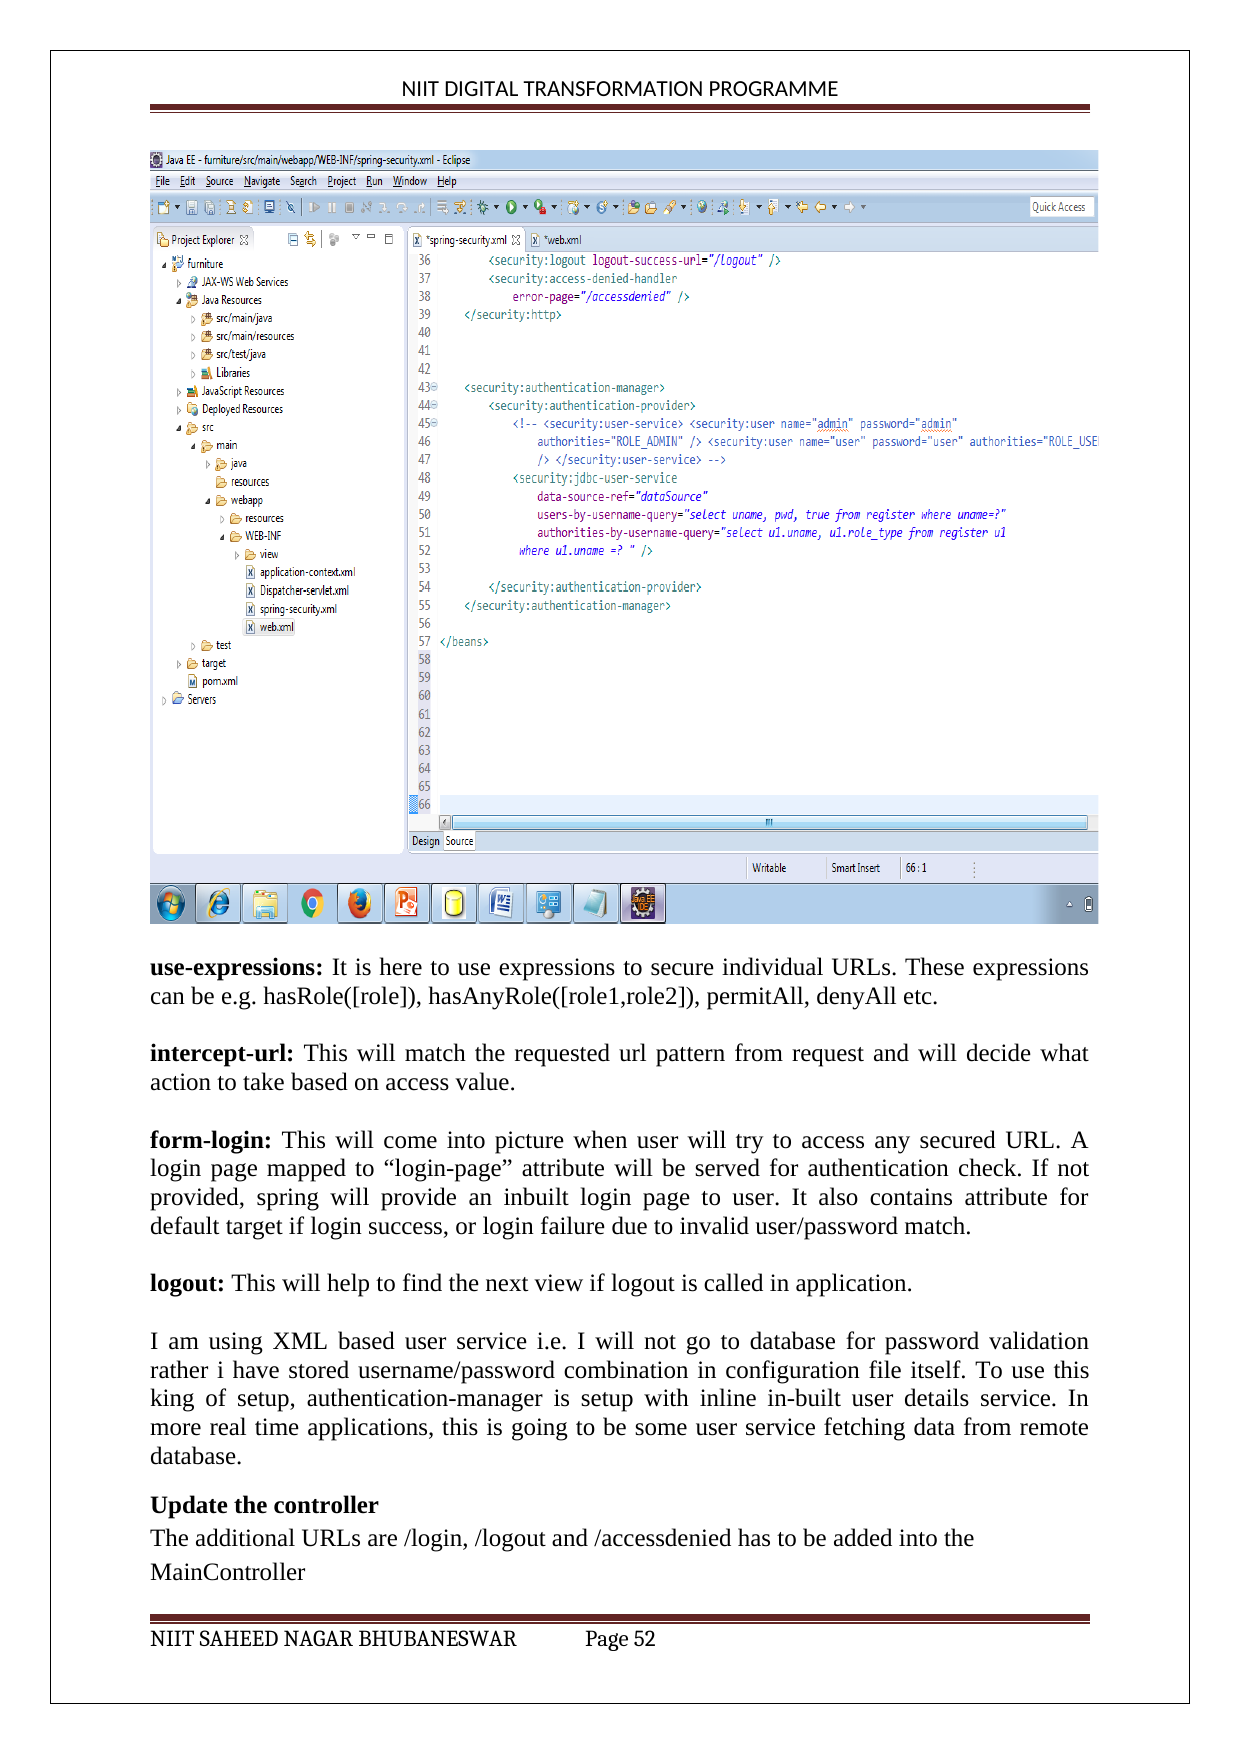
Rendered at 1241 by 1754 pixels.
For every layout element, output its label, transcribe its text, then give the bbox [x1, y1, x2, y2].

text form-login: This will come into picture when user will try to access any secured URL. A login page mapped to “login-page” attribute will be served for authentication check. If not provided, spring will provide an inbuilt login page to user. It also contains attribute for default target if login success, or login failure due to invalid user/password match. [150, 1125, 1090, 1240]
text I am using XML based user service i.e. I will not go to database for password validation rather i have stored username/password combination in configuration file itself. To use this king of setup, authentication-manager is setup with inline in-built user details service. In more real time applications, this is going to be some user service fetching data from remote database. [150, 1326, 1090, 1470]
text logout: This will help to find the next view if logout is called in application. [150, 1268, 1090, 1297]
subtitle Update the controller [150, 1491, 1090, 1519]
text intercept-url: This will match the requested url pattern from request and will decide what action to take based on access value. [150, 1038, 1090, 1096]
text use-expressions: It is here to use expressions to secure individual URLs. These expressions can be e.g. hasRole([role]), hasAnyRole([role1,role2]), permitAll, denyAll etc. [150, 952, 1090, 1010]
text The additional URLs are /login, /logout and /accessdenied has to be added into the MainController [150, 1523, 1090, 1585]
picture [150, 150, 1099, 924]
